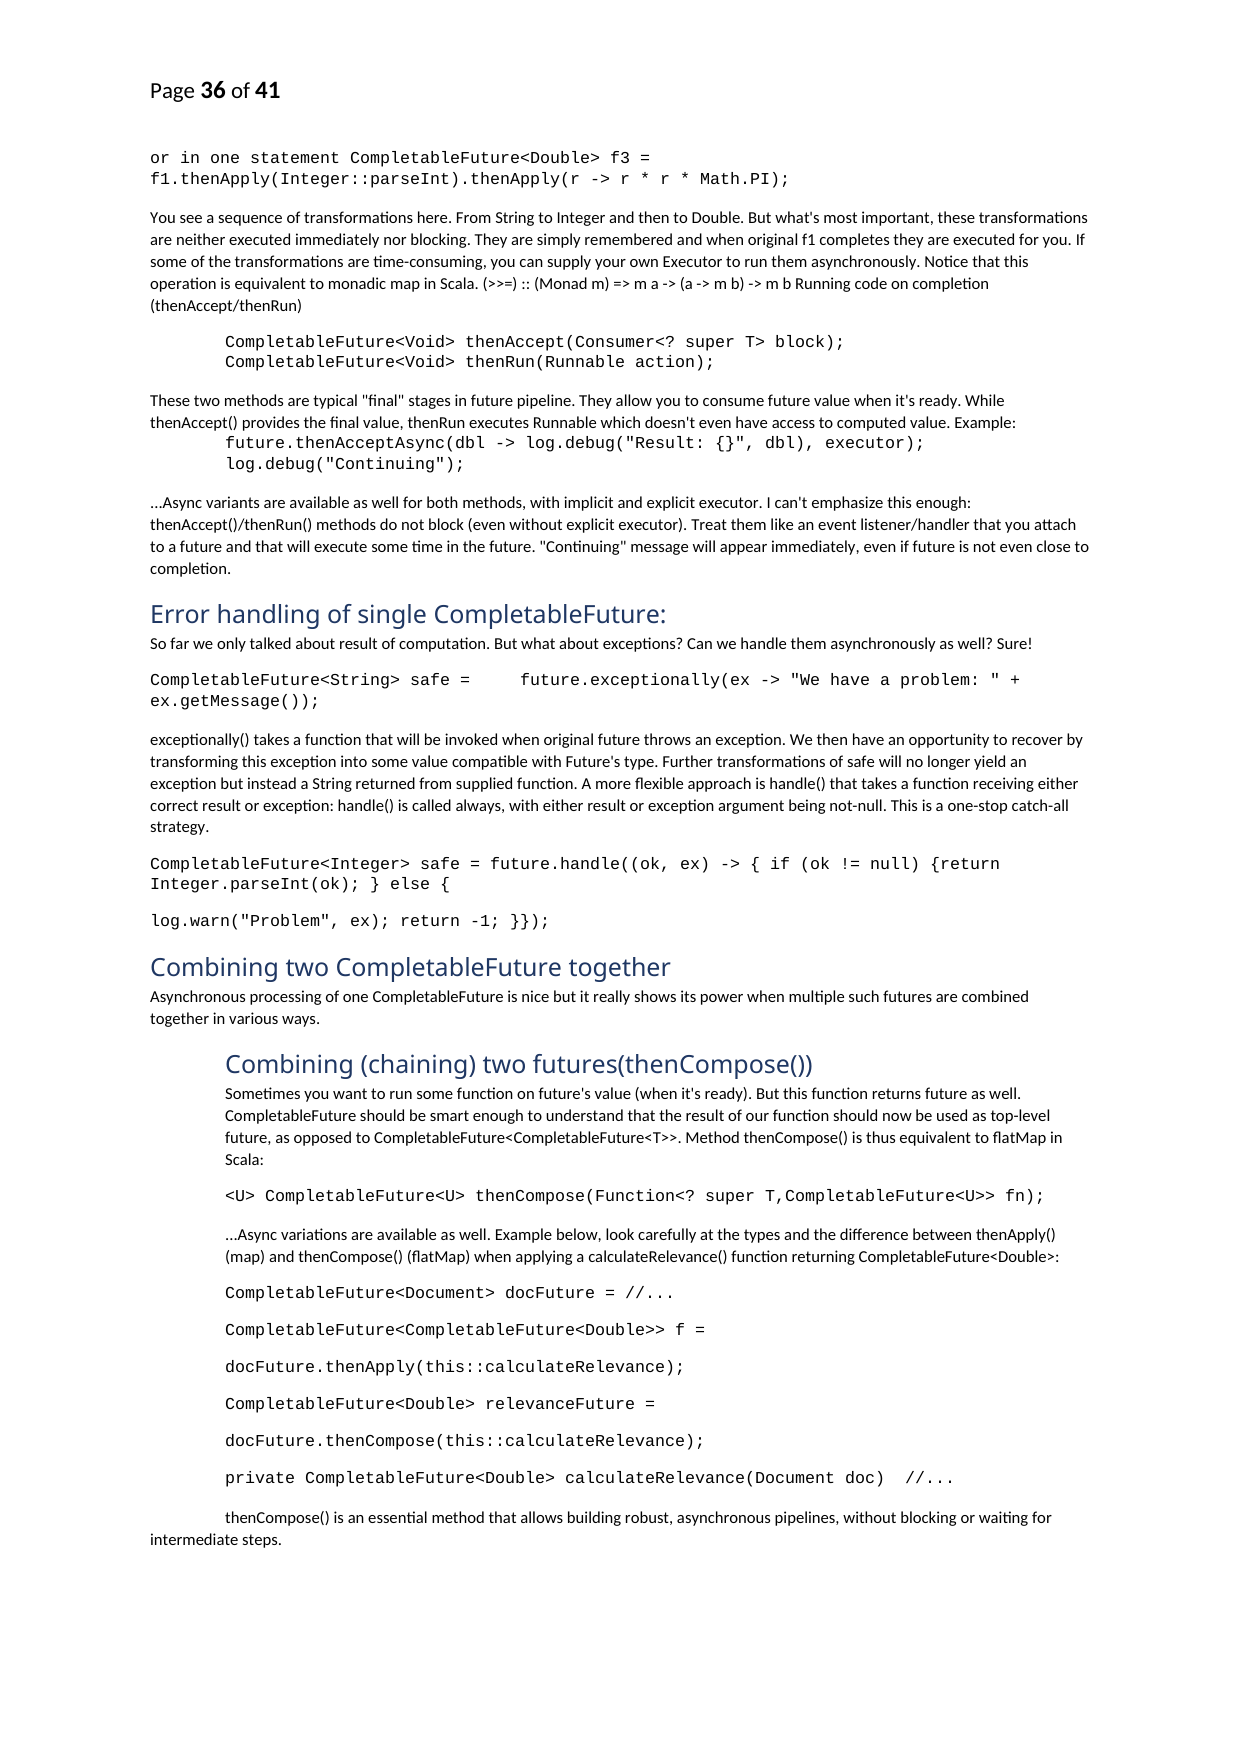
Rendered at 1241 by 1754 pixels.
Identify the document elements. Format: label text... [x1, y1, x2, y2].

text These two methods are typical "final" stages in future pipeline. They allow you to consume future value when it's ready. While thenAccept() provides the final value, thenRun executes Runnable which doesn't even have access to computed value. Example: future.thenAcceptAsync(dbl -> log.debug("Result: {}", dbl), executor); log.debug("Continuing"); [150, 391, 1090, 474]
text You see a sequence of transformations here. From String to Integer and then to Double. But what's most important, these transformations are neither executed immediately nor blocking. They are simply remembered and when original f1 completes they are executed for you. If some of the transformations are time-consuming, you can supply your own Executor to run them asynchronously. Notice that this operation is equivalent to monadic map in Scala. (>>=) :: (Monad m) => m a -> (a -> m b) -> m b Running code on completion (thenAccept/thenRun) [150, 207, 1090, 315]
text ...Async variants are available as well for both methods, with implicit and explicit executor. I can't emphasize this enough: thenAccept()/thenRun() methods do not block (even without explicit executor). Treat them like an event listener/handler that you attach to a future and that will execute some time in the future. "Continuing" message will appear immediately, even if future is not even close to completion. [150, 492, 1090, 578]
text or in one statement CompletableFuture<Double> f3 = f1.thenApply(Integer::parseInt).thenApply(r -> r * r * Math.PI); [150, 150, 1090, 189]
text Sometimes you want to run some function on future's value (when it's ready). But this function returns future as well. CompletableFuture should be smart enough to understand that the result of our function should now be used as top-level future, as opposed to CompletableFuture<CompletableFuture<T>>. Method thenCompose() is thus equivalent to flatMap in Scala: [225, 1083, 1090, 1169]
text CompletableFuture<Document> docFuture = //... [150, 1285, 1090, 1304]
text CompletableFuture<Integer> safe = future.handle((ok, ex) -> { if (ok != null) {return Integer.parseInt(ok); } else { [150, 855, 1090, 894]
text private CompletableFuture<Double> calculateRelevance(Document doc) //... [150, 1470, 1090, 1489]
text docFuture.thenCompose(this::calculateRelevance); [150, 1433, 1090, 1452]
text CompletableFuture<Void> thenAccept(Consumer<? super T> block); CompletableFuture<Void> thenRun(Runnable action); [150, 333, 1090, 372]
text So far we only talked about result of computation. But what about exceptions? Can we handle them asynchronously as well? Sure! [150, 633, 1090, 654]
text CompletableFuture<Double> relevanceFuture = [150, 1396, 1090, 1415]
text docFuture.thenApply(this::calculateRelevance); [150, 1359, 1090, 1378]
text <U> CompletableFuture<U> thenCompose(Function<? super T,CompletableFuture<U>> fn); [150, 1188, 1090, 1206]
text CompletableFuture<String> safe = future.exceptionally(ex -> "We have a problem: " + ex.getMessage()); [150, 672, 1090, 711]
text thenCompose() is an essential method that allows building robust, asynchronous pipelines, without blocking or waiting for intermediate steps. [150, 1507, 1090, 1549]
text Asynchronous processing of one CompletableFuture is nice but it really shows its power when multiple such futures are combined together in various ways. [150, 986, 1090, 1028]
subtitle Combining (chaining) two futures(thenCompose()) [150, 1047, 1090, 1081]
subtitle Error handling of single CompletableFuture: [150, 597, 1090, 631]
text CompletableFuture<CompletableFuture<Double>> f = [150, 1322, 1090, 1341]
text exceptionally() takes a function that will be invoked when original future throws an exception. We then have an opportunity to recover by transforming this exception into some value compatible with Future's type. Further transformations of safe will no longer yield an exception but instead a String returned from supplied function. A more flexible approach is handle() that takes a function receiving either correct result or exception: handle() is called always, with either result or exception argument being not-null. This is a one-stop catch-all strategy. [150, 729, 1090, 837]
text log.warn("Problem", ex); return -1; }}); [150, 912, 1090, 931]
subtitle Combining two CompletableFuture together [150, 949, 1090, 983]
text ...Async variations are available as well. Example below, look carefully at the types and the difference between thenApply() (map) and thenCompose() (flatMap) when applying a calculateRelevance() function returning CompletableFuture<Double>: [225, 1224, 1090, 1267]
